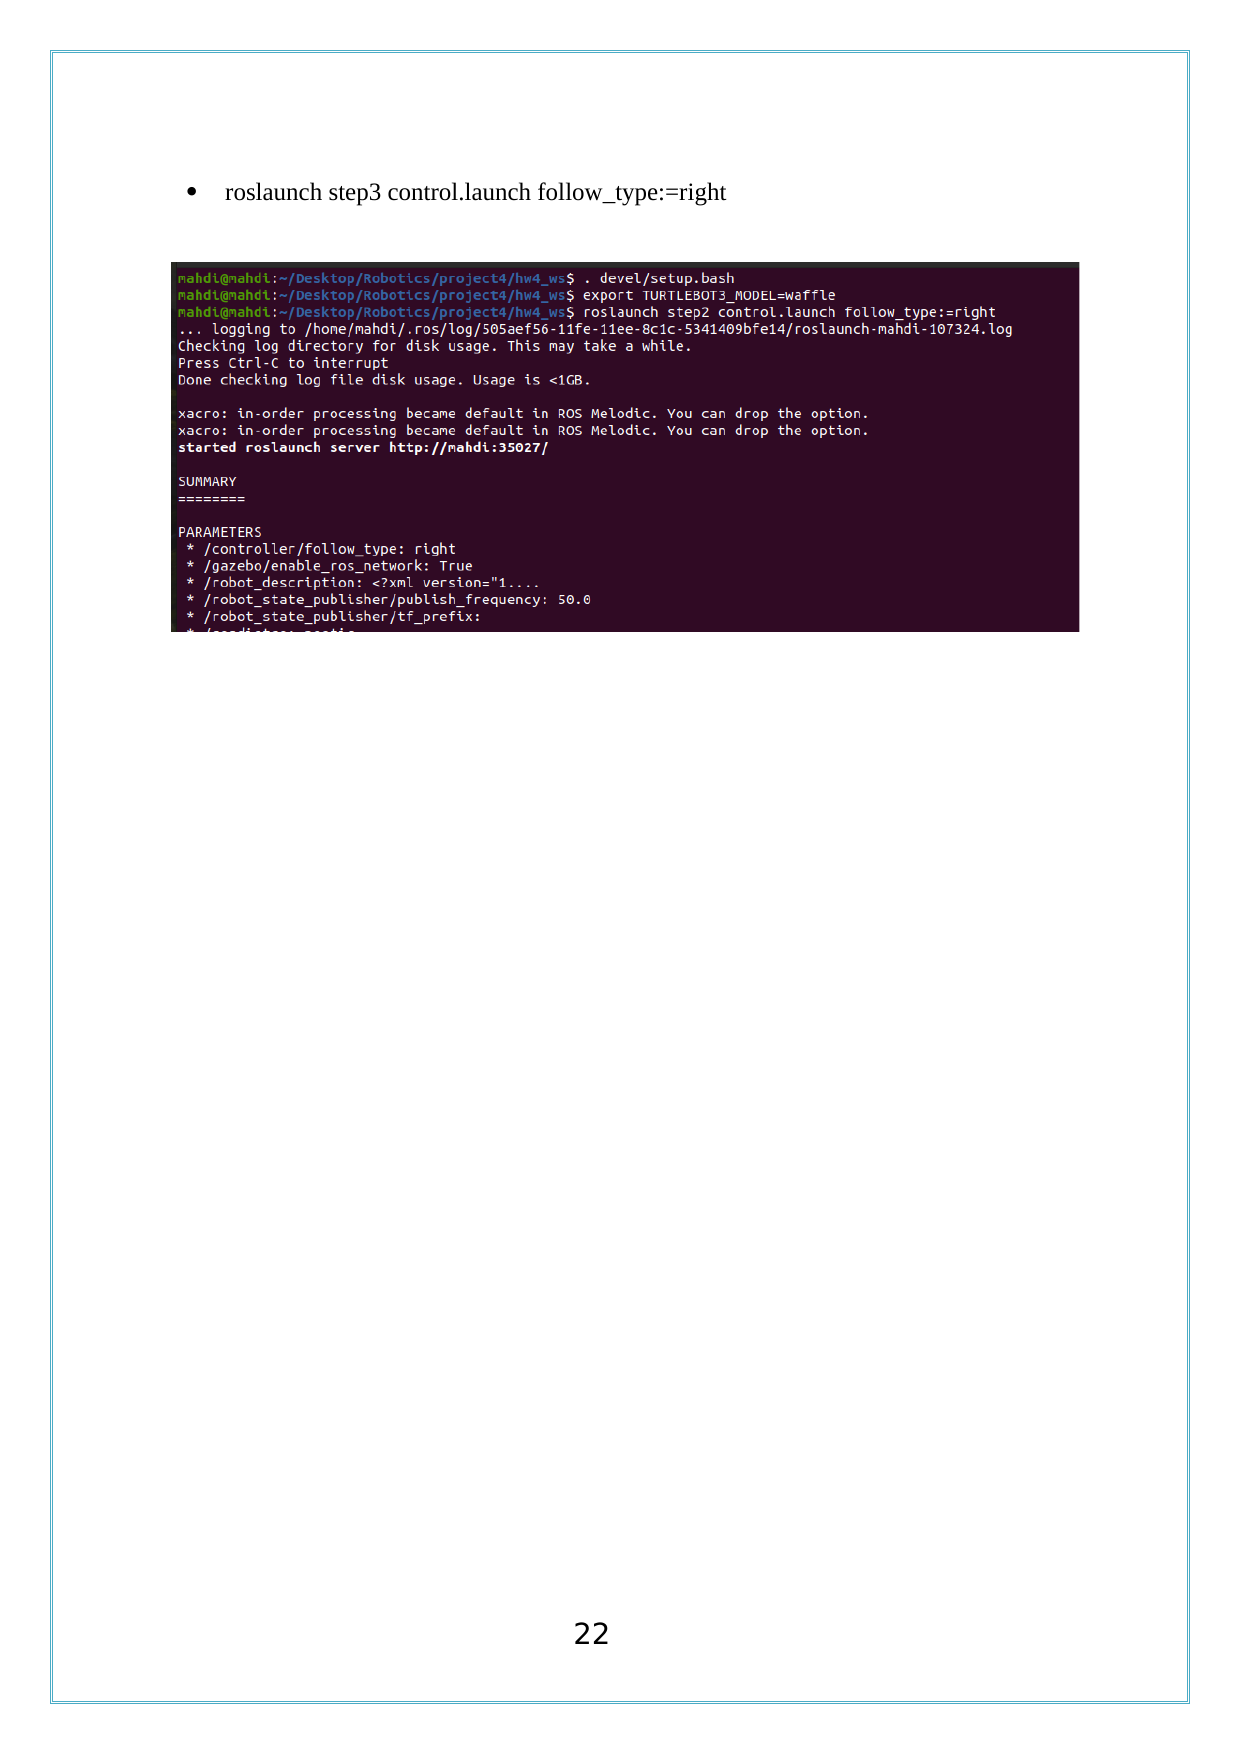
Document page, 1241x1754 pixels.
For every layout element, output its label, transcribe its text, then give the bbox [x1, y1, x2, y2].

list roslaunch step3 control.launch follow_type:=right [187, 177, 1063, 206]
picture [170, 262, 1078, 631]
